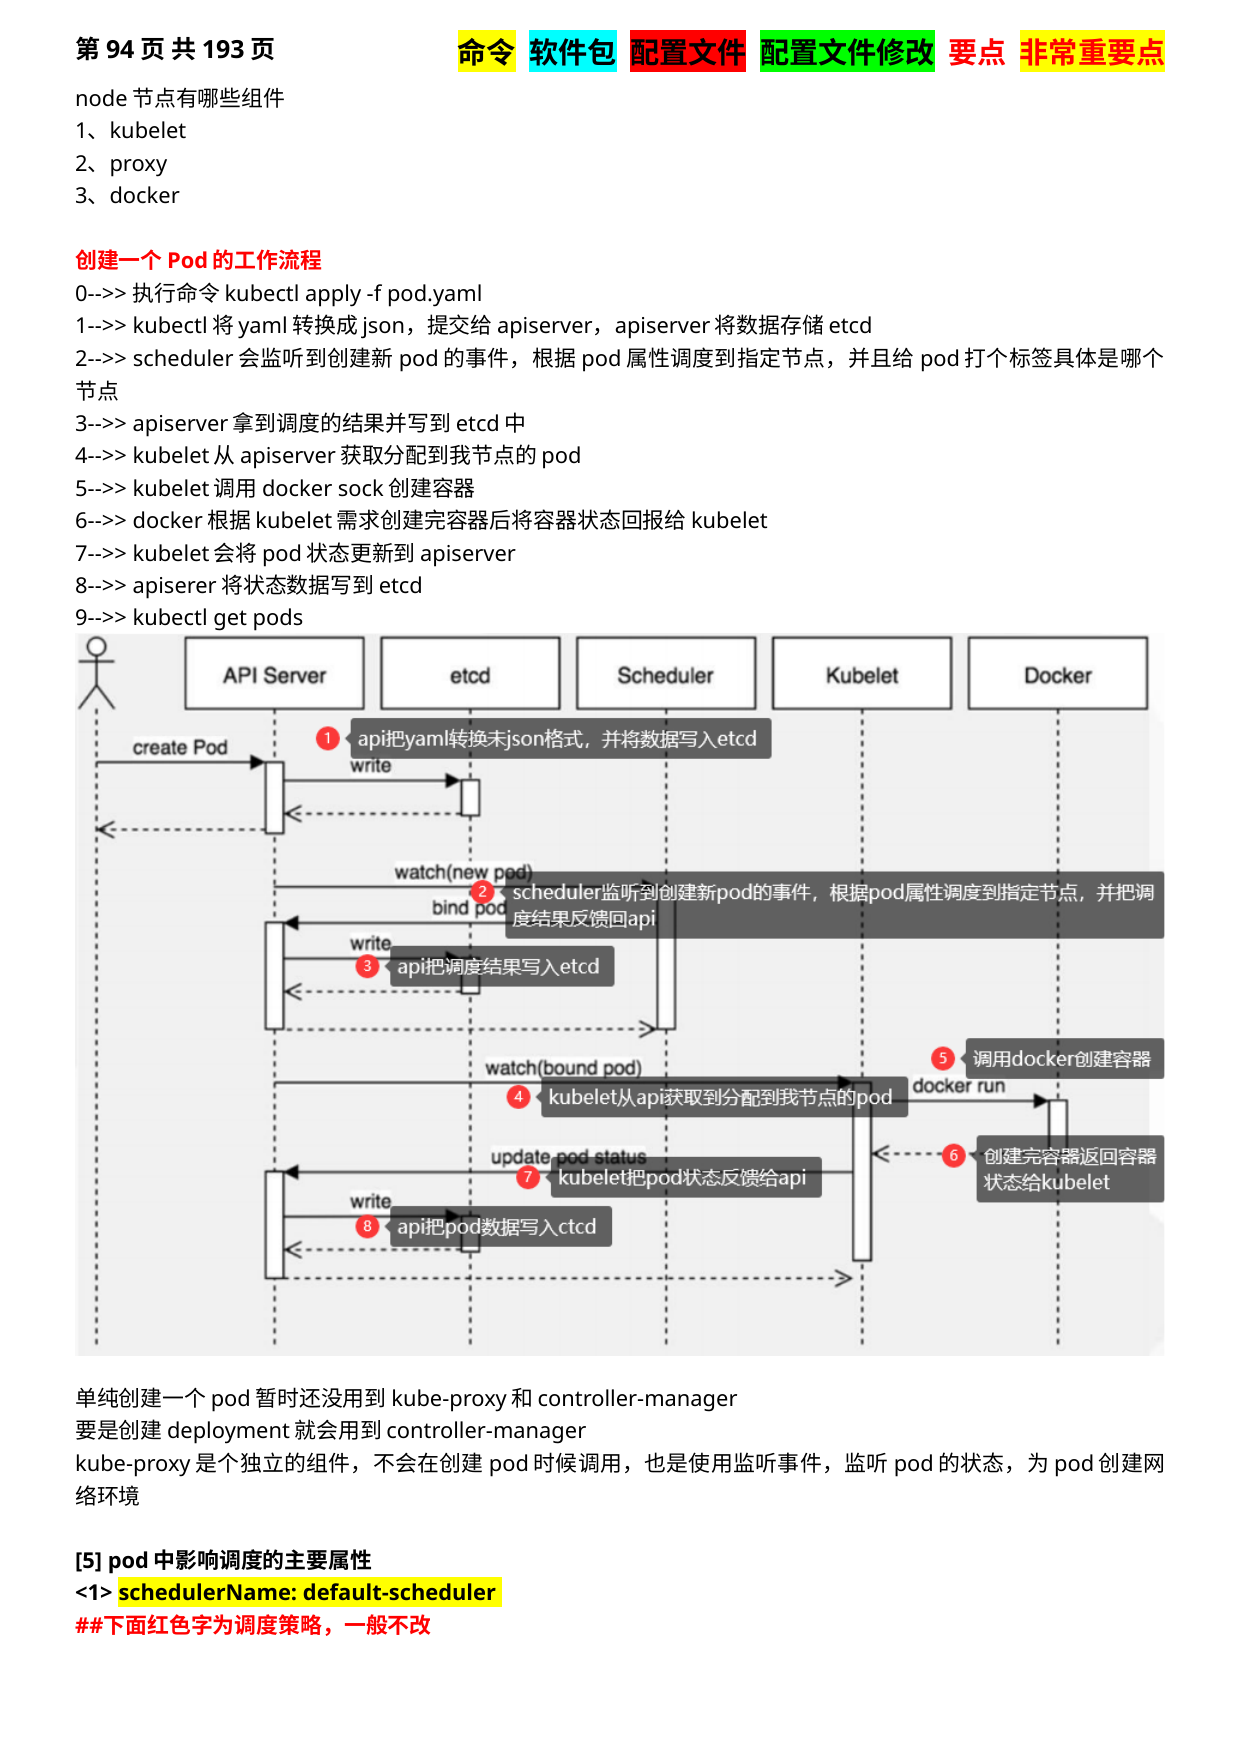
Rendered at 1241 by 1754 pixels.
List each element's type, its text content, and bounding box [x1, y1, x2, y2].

text 7-->> kubelet会将pod状态更新到apiserver [75, 536, 1165, 568]
text 9-->> kubectl get pods [75, 601, 1165, 633]
text 4-->> kubelet从apiserver获取分配到我节点的pod [75, 438, 1165, 471]
text 2-->> scheduler会监听到创建新pod的事件，根据pod属性调度到指定节点，并且给pod打个标签具体是哪个节点 [75, 341, 1165, 406]
text 6-->> docker根据kubelet需求创建完容器后将容器状态回报给kubelet [75, 503, 1165, 536]
text 3、docker [75, 178, 1165, 211]
text <1> schedulerName: default-scheduler [75, 1576, 1165, 1608]
text kube-proxy是个独立的组件，不会在创建pod时候调用，也是使用监听事件，监听pod的状态，为pod创建网络环境 [75, 1446, 1165, 1511]
text node节点有哪些组件 [75, 81, 1165, 113]
text 8-->> apiserer将状态数据写到etcd [75, 568, 1165, 601]
text 1、kubelet [75, 113, 1165, 146]
text 要是创建deployment就会用到controller-manager [75, 1413, 1165, 1446]
text 创建一个Pod的工作流程 [75, 243, 1165, 276]
picture [75, 633, 1165, 1356]
text 单纯创建一个pod暂时还没用到 kube-proxy和controller-manager [75, 1381, 1165, 1413]
text 2、proxy [75, 146, 1165, 178]
text ##下面红色字为调度策略，一般不改 [75, 1608, 1165, 1641]
text 5-->> kubelet调用docker sock创建容器 [75, 471, 1165, 503]
text 1-->> kubectl将yaml转换成json，提交给apiserver，apiserver将数据存储etcd [75, 308, 1165, 341]
text 0-->> 执行命令kubectl apply -f pod.yaml [75, 276, 1165, 308]
text [5] pod中影响调度的主要属性 [75, 1543, 1165, 1576]
text 3-->> apiserver拿到调度的结果并写到etcd中 [75, 406, 1165, 438]
